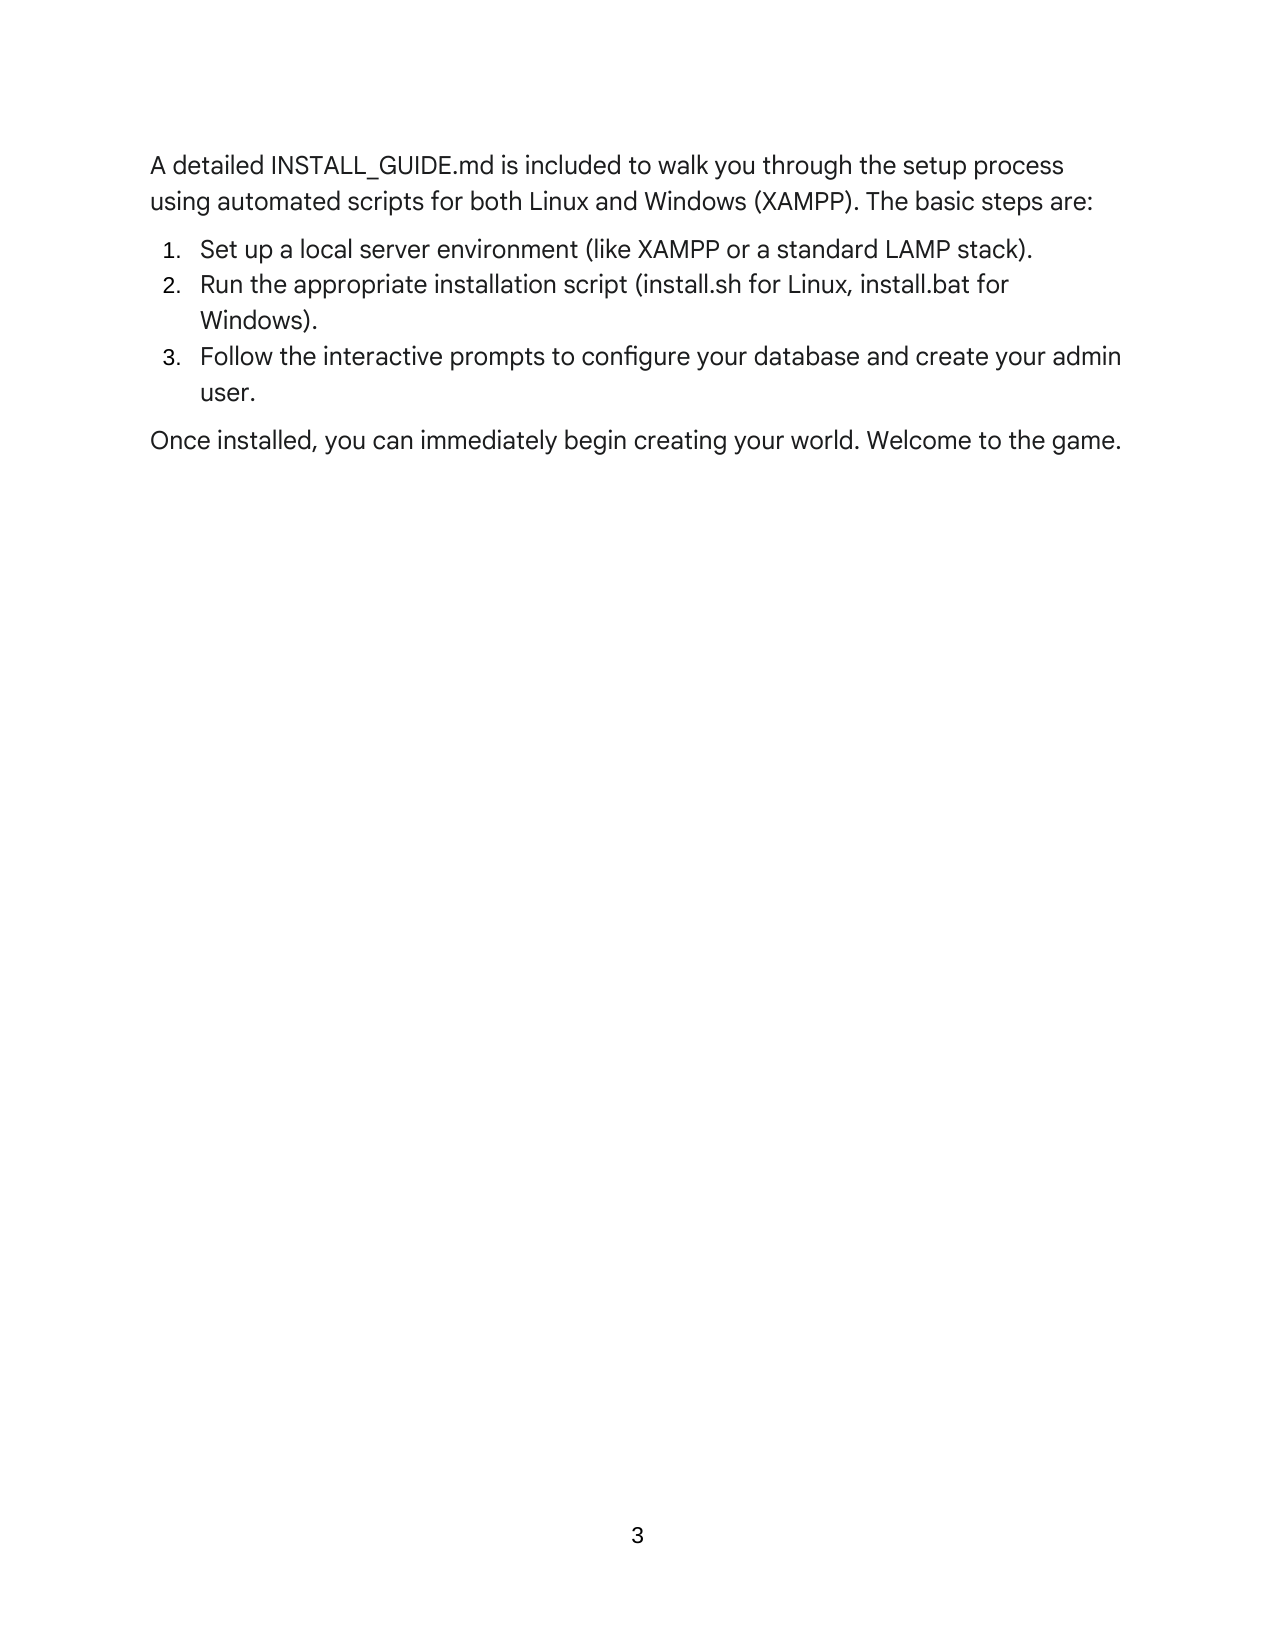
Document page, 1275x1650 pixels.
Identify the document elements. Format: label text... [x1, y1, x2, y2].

text Once installed, you can immediately begin creating your world. Welcome to the game. [150, 425, 1125, 456]
list Run the appropriate installation script (install.sh for Linux, install.bat for Windows). [162, 270, 1125, 337]
text A detailed INSTALL_GUIDE.md is included to walk you through the setup process using automated scripts for both Linux and Windows (XAMPP). The basic steps are: [150, 150, 1125, 217]
list Follow the interactive prompts to configure your database and create your admin user. [162, 341, 1125, 408]
list Set up a local server environment (like XAMPP or a standard LAMP stack). [162, 234, 1125, 265]
